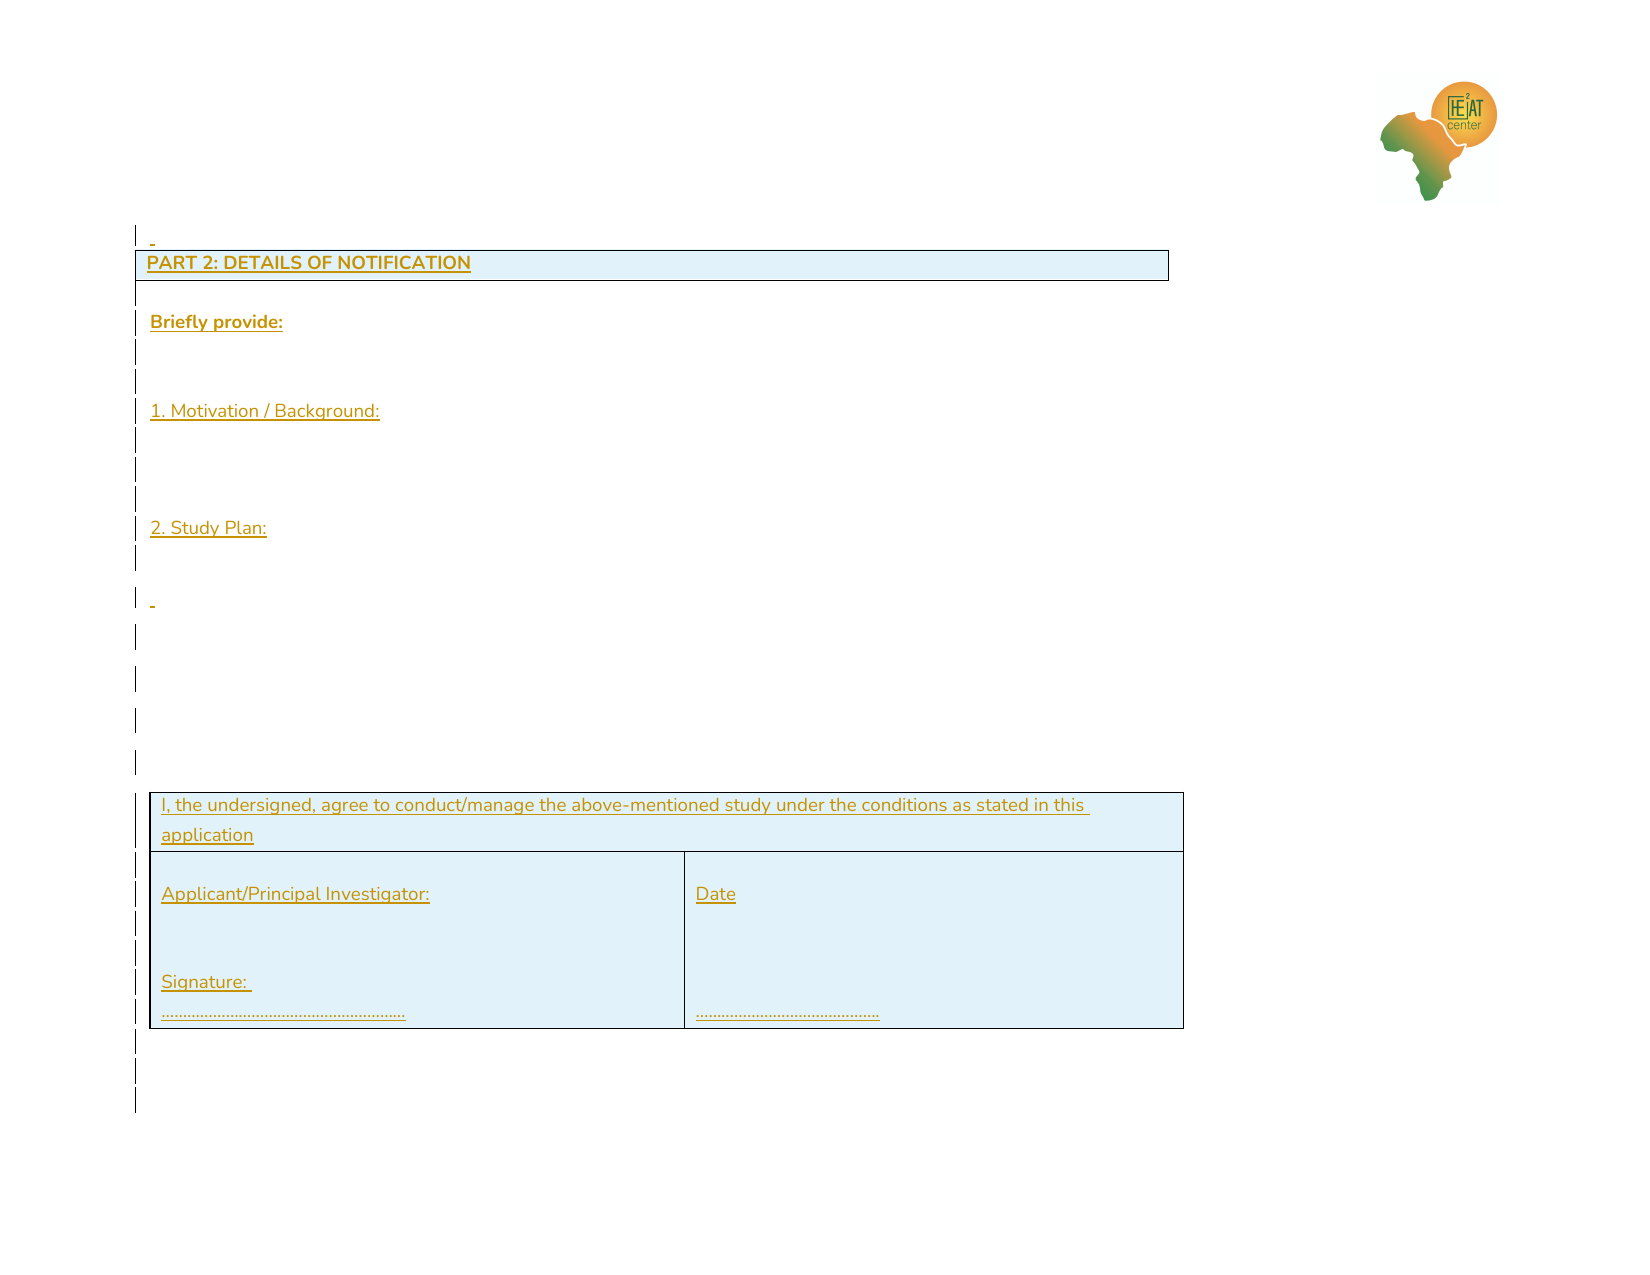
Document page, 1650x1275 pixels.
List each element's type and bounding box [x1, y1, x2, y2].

picture [1375, 73, 1500, 204]
